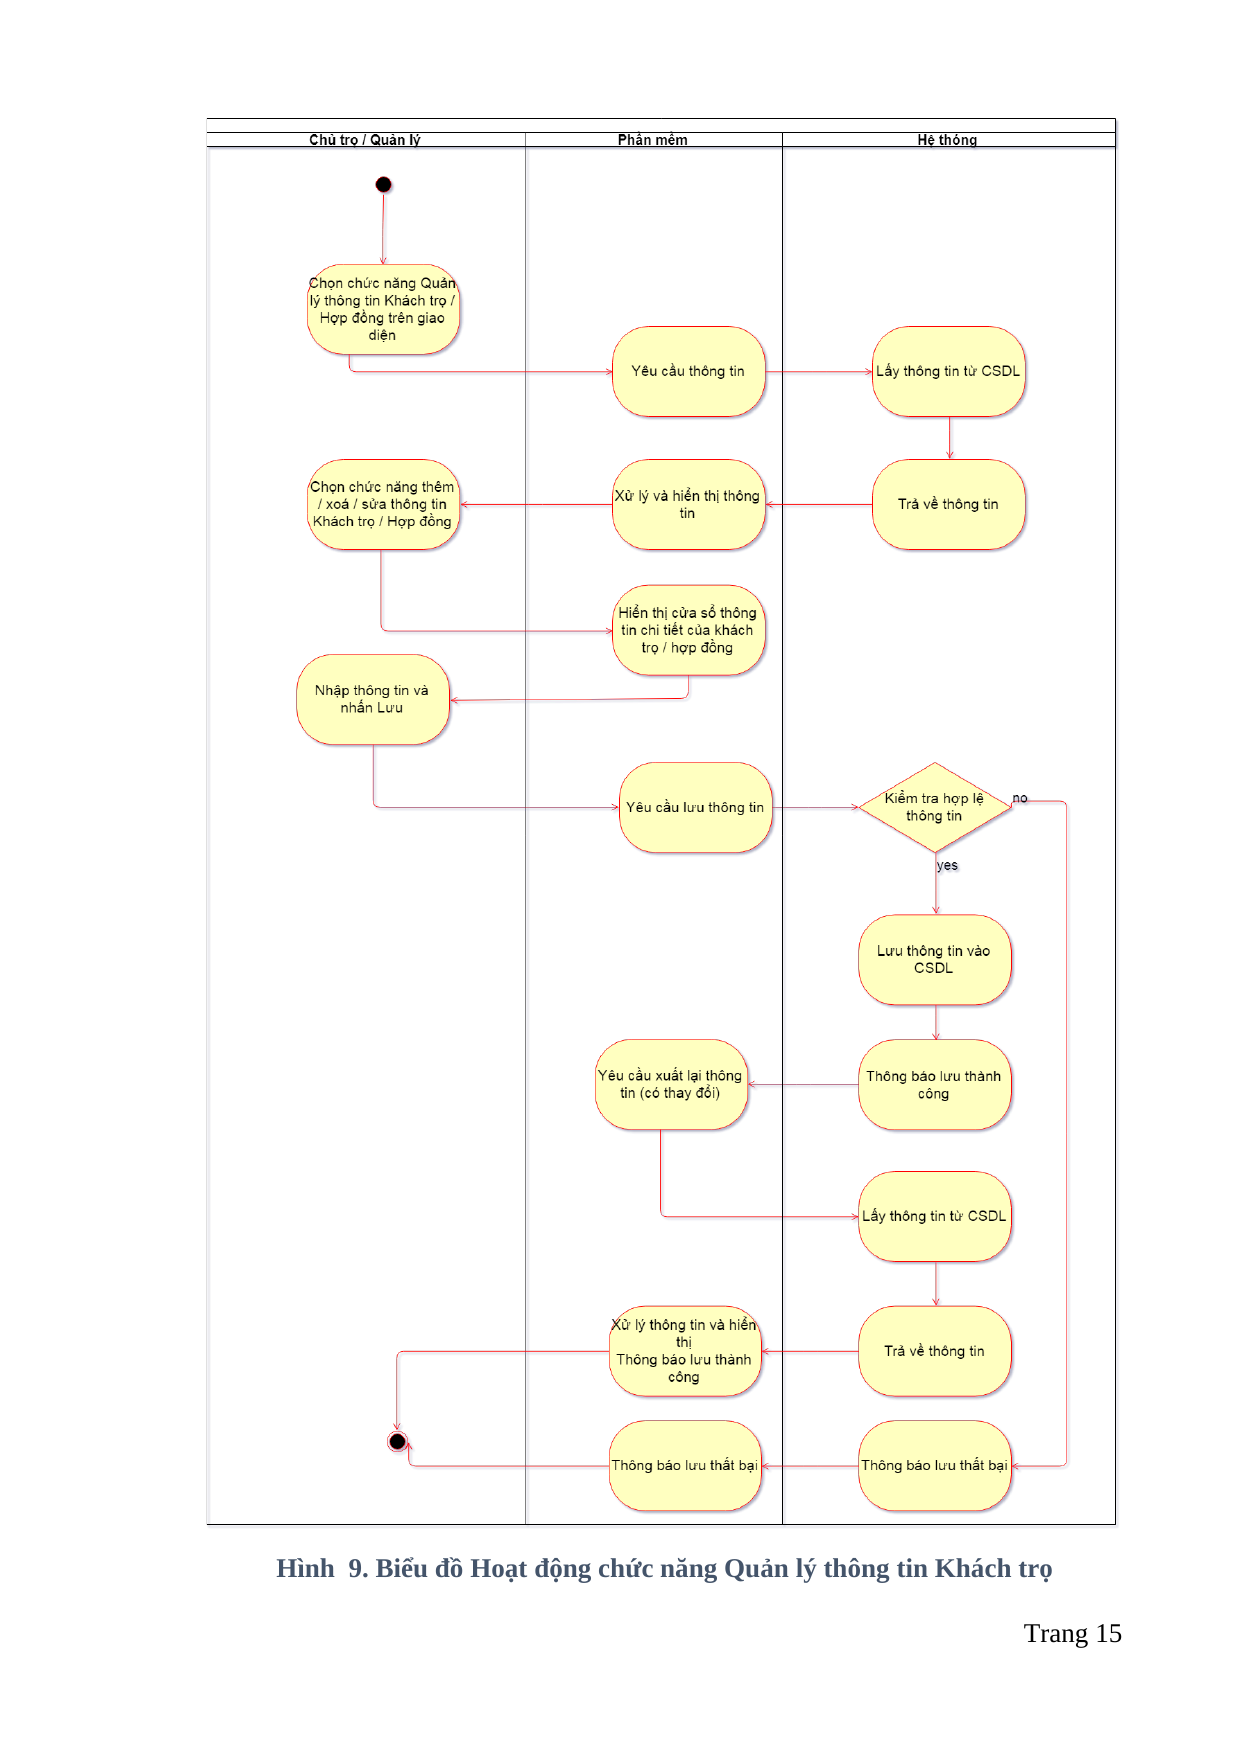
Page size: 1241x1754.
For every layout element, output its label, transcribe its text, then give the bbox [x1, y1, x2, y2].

picture [206, 118, 1123, 1533]
